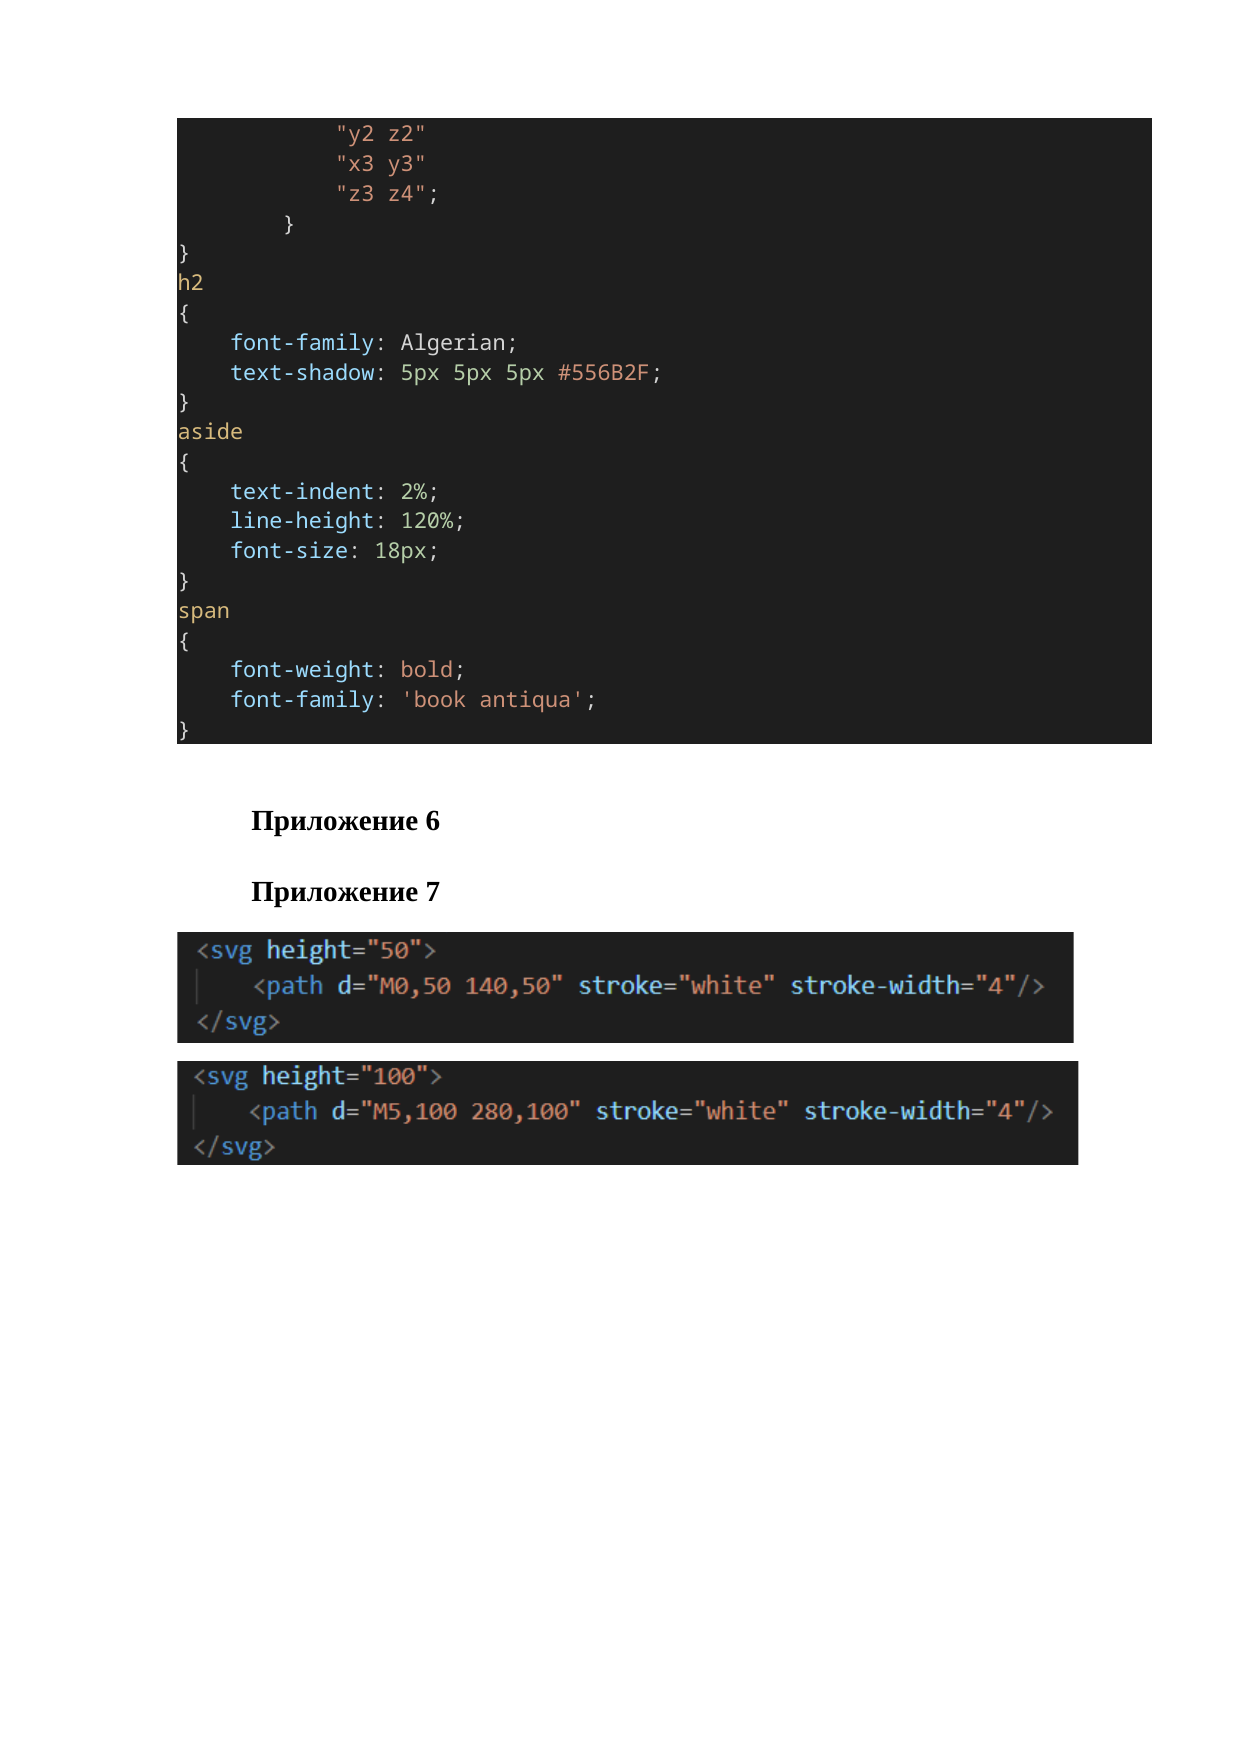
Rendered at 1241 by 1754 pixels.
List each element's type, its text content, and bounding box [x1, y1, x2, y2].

text "x3 y3" [177, 148, 1152, 178]
text } [177, 207, 1152, 237]
text text-indent: 2%; [177, 476, 1152, 505]
text "z3 z4"; [177, 178, 1152, 207]
text } [177, 565, 1152, 595]
subtitle Приложение 6 [177, 803, 1154, 837]
picture [177, 932, 1074, 1043]
text text-shadow: 5px 5px 5px #556B2F; [177, 356, 1152, 386]
text h2 [177, 267, 1152, 297]
text font-weight: bold; [177, 654, 1152, 684]
picture [177, 1061, 1079, 1165]
text } [177, 237, 1152, 267]
text { [177, 297, 1152, 327]
text { [177, 446, 1152, 476]
text font-family: Algerian; [177, 327, 1152, 356]
text line-height: 120%; [177, 505, 1152, 535]
text } [177, 714, 1152, 744]
text "y2 z2" [177, 118, 1152, 148]
text { [177, 624, 1152, 654]
text } [177, 386, 1152, 416]
text aside [177, 416, 1152, 446]
text span [177, 595, 1152, 624]
text font-family: 'book antiqua'; [177, 684, 1152, 714]
text font-size: 18px; [177, 535, 1152, 565]
subtitle Приложение 7 [177, 874, 1154, 908]
